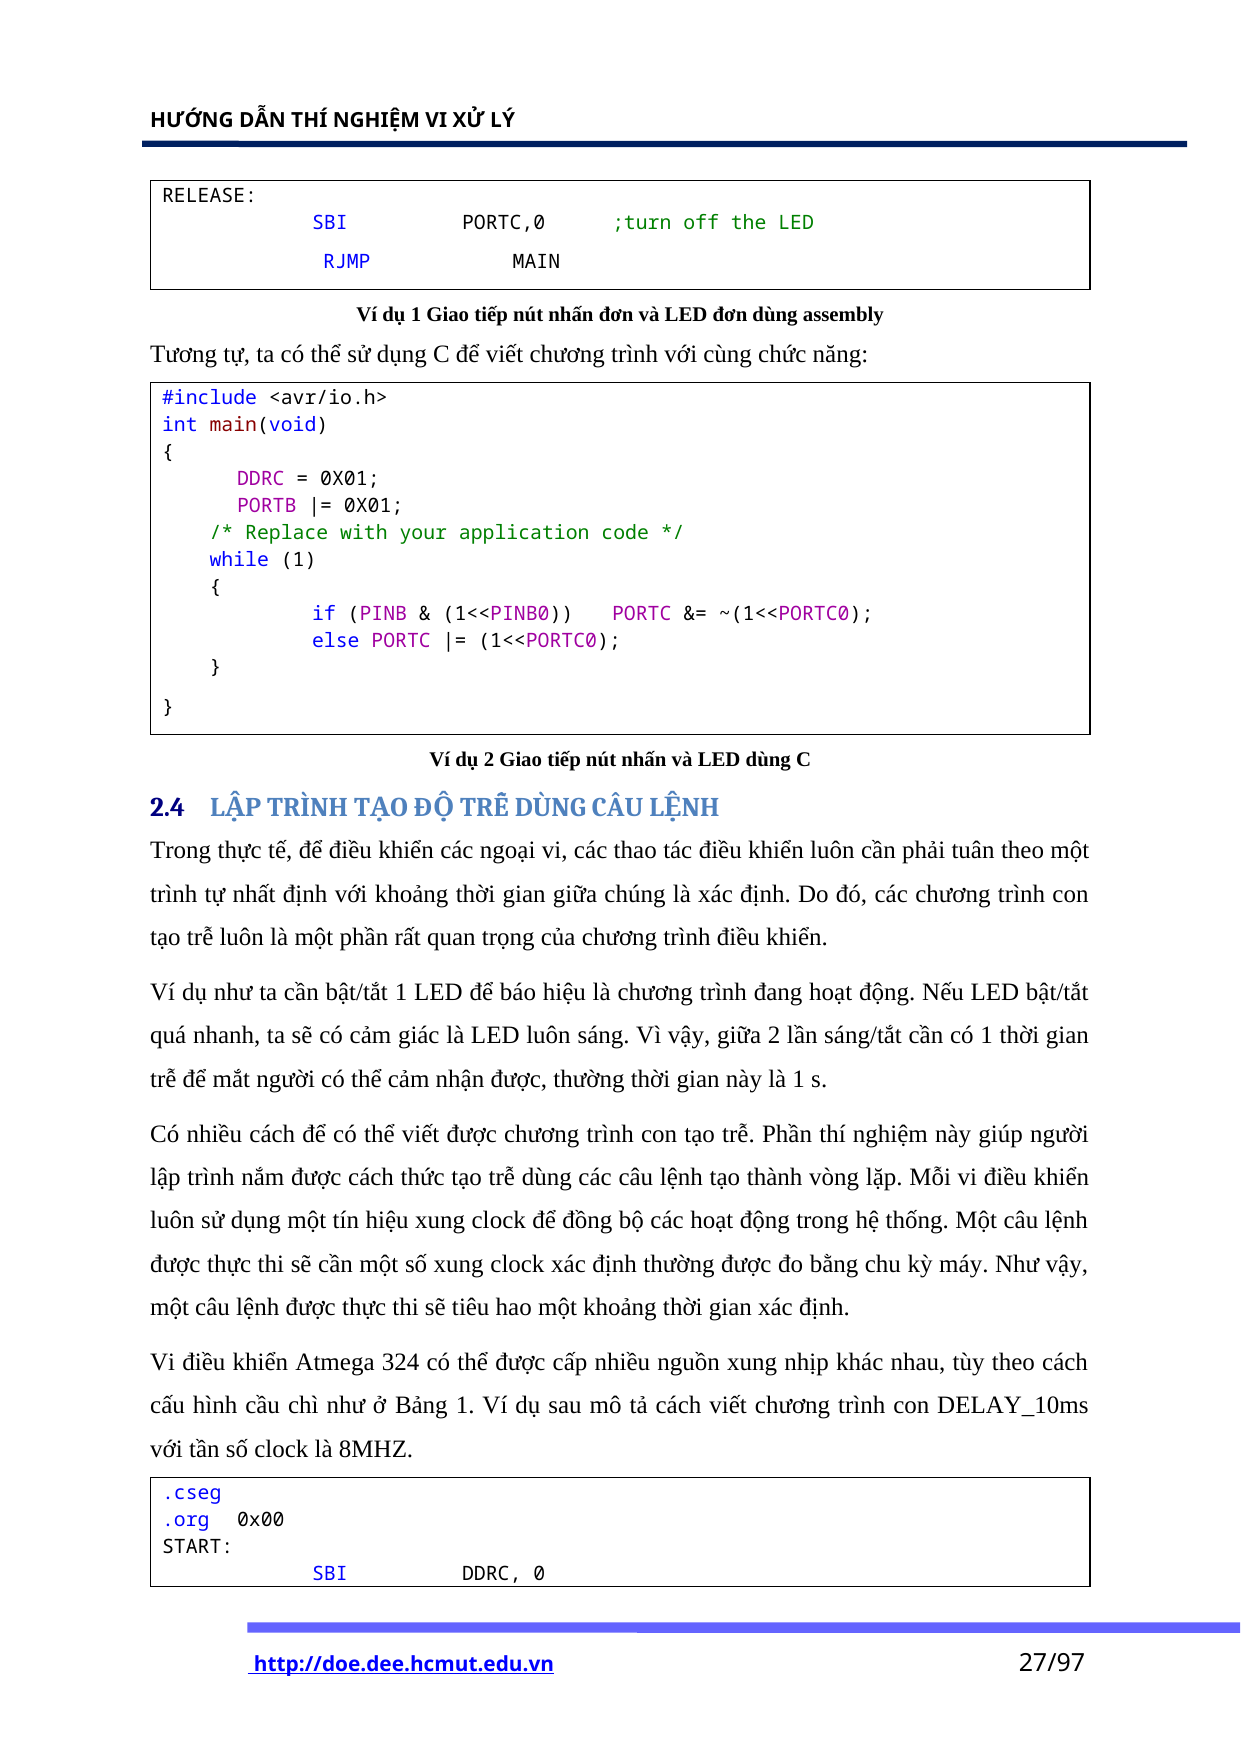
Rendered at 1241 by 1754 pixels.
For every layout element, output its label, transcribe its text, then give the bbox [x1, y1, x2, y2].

text Tương tự, ta có thể sử dụng C để viết chương trình với cùng chức năng: [150, 339, 1090, 368]
text Ví dụ như ta cần bật/tắt 1 LED để báo hiệu là chương trình đang hoạt động. Nếu LED bật/tắt quá nhanh, ta sẽ có cảm giác là LED luôn sáng. Vì vậy, giữa 2 lần sáng/tắt cần có 1 thời gian trễ để mắt người có thể cảm nhận được, thường thời gian này là 1 s. [150, 977, 1090, 1092]
table_header #include <avr/io.h> int main(void) { DDRC = 0X01; PORTB |= 0X01; /* Replace with your application code */ while (1) { if (PINB & (1<<PINB0)) PORTC &= ~(1<<PORTC0); else PORTC |= (1<<PORTC0); } } [151, 383, 1089, 733]
text Vi điều khiển Atmega 324 có thể được cấp nhiều nguồn xung nhịp khác nhau, tùy theo cách cấu hình cầu chì như ở Bảng 1. Ví dụ sau mô tả cách viết chương trình con DELAY_10ms với tần số clock là 8MHZ. [150, 1347, 1090, 1462]
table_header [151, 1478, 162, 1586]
subtitle LẬP TRÌNH TẠO ĐỘ TRỄ DÙNG CÂU LỆNH [150, 792, 1090, 823]
text Trong thực tế, để điều khiển các ngoại vi, các thao tác điều khiển luôn cần phải tuân theo một trình tự nhất định với khoảng thời gian giữa chúng là xác định. Do đó, các chương trình con tạo trễ luôn là một phần rất quan trọng của chương trình điều khiển. [150, 836, 1090, 951]
text Có nhiều cách để có thể viết được chương trình con tạo trễ. Phần thí nghiệm này giúp người lập trình nắm được cách thức tạo trễ dùng các câu lệnh tạo thành vòng lặp. Mỗi vi điều khiển luôn sử dụng một tín hiệu xung clock để đồng bộ các hoạt động trong hệ thống. Một câu lệnh được thực thi sẽ cần một số xung clock xác định thường được đo bằng chu kỳ máy. Như vậy, một câu lệnh được thực thi sẽ tiêu hao một khoảng thời gian xác định. [150, 1119, 1090, 1321]
